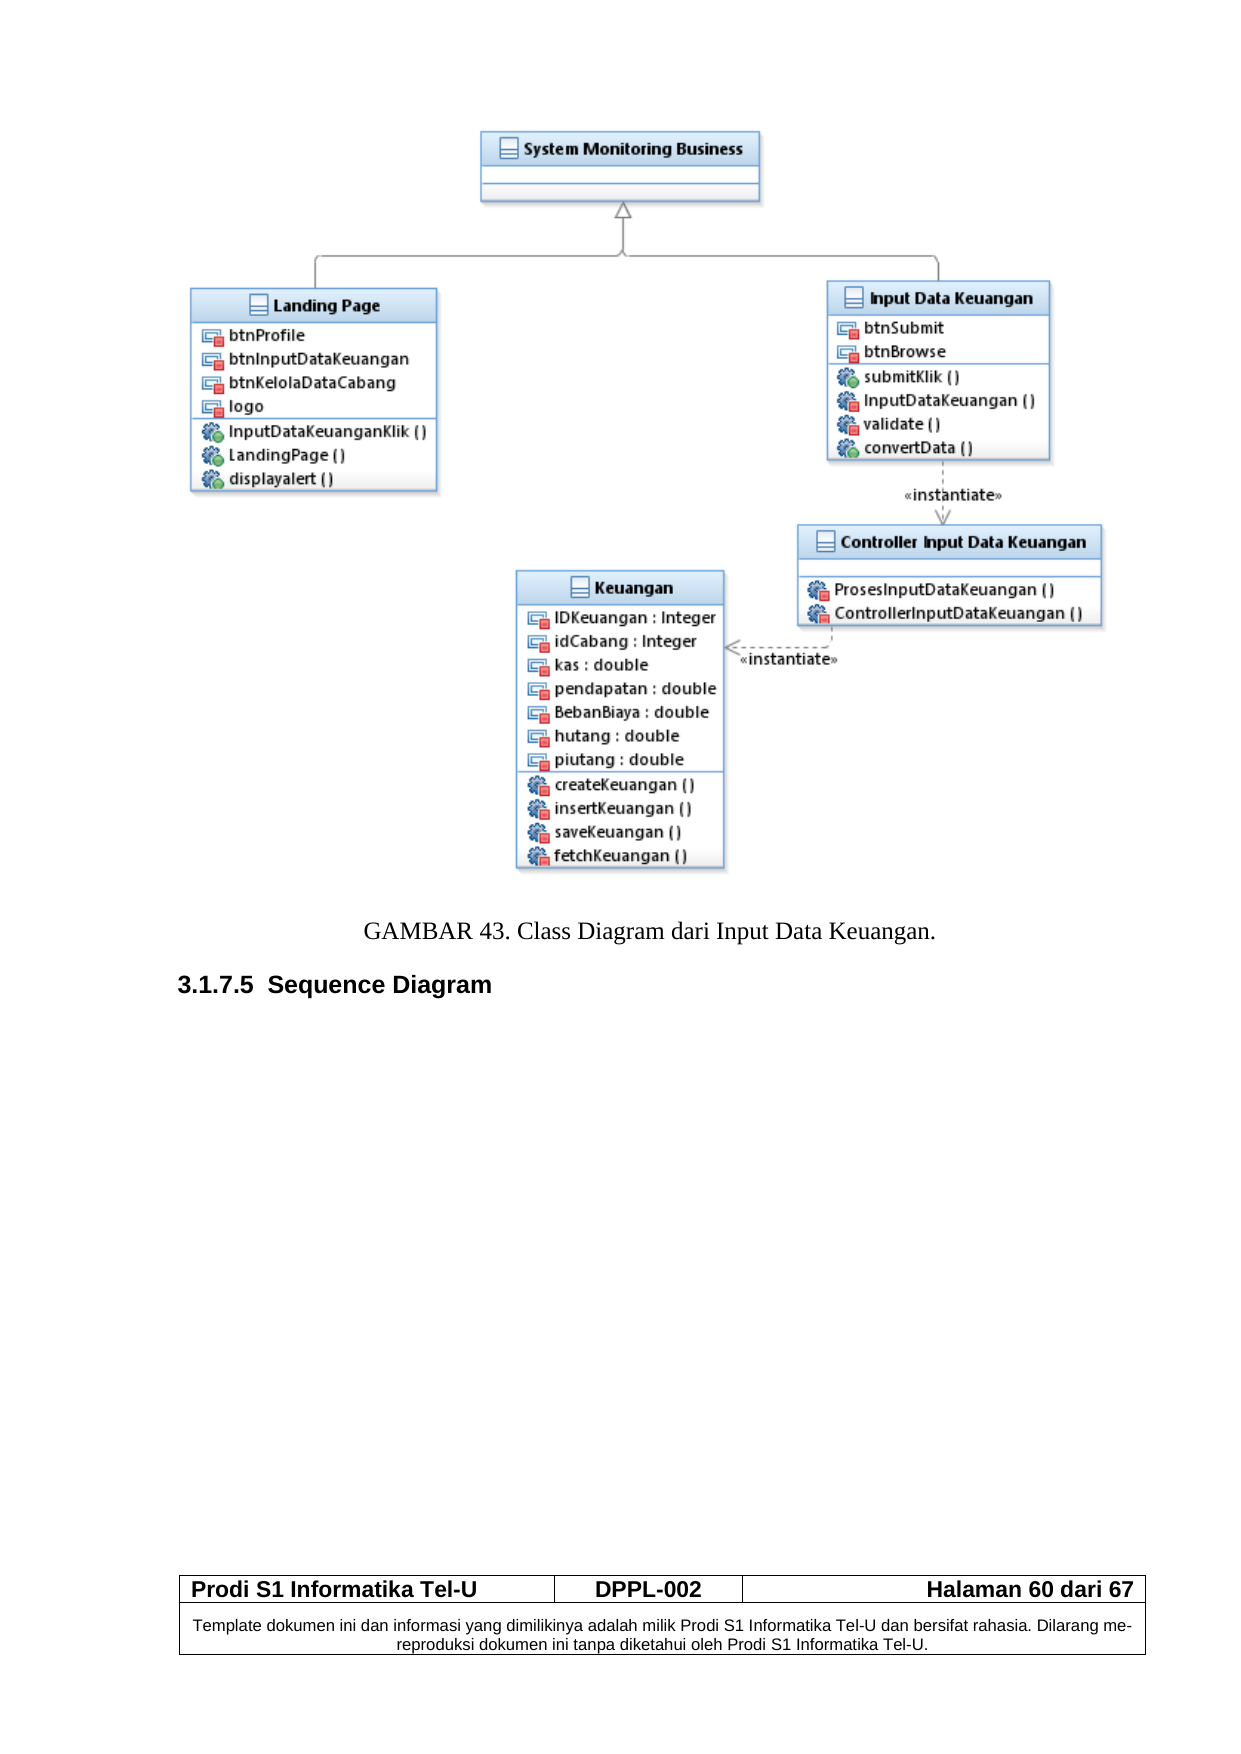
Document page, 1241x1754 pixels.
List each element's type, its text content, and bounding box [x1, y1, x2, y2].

picture [177, 118, 1123, 891]
subtitle Sequence Diagram [177, 970, 1122, 998]
subtitle GAMBAR 43. Class Diagram dari Input Data Keuangan. [177, 916, 1122, 945]
